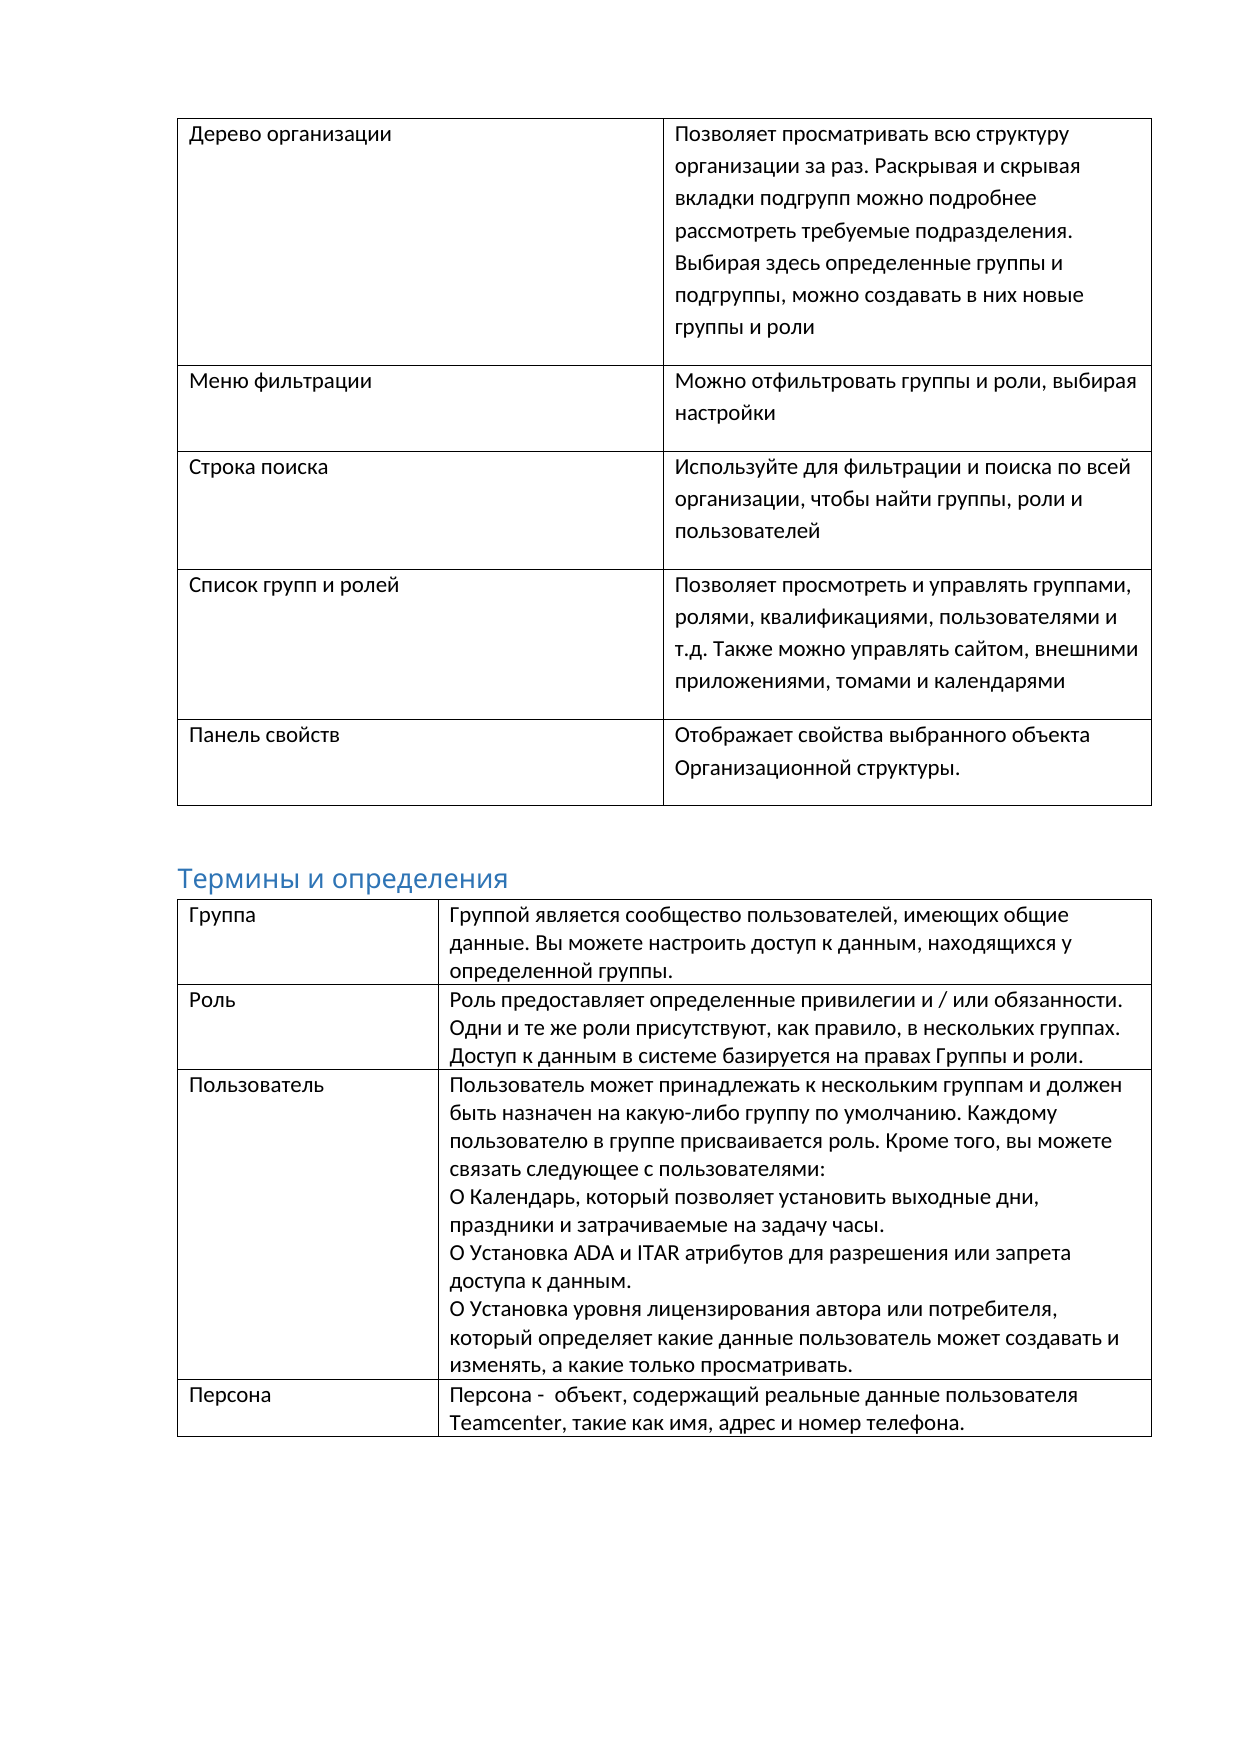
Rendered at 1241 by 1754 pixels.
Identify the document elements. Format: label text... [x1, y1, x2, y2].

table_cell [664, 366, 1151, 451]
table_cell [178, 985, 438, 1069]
subtitle Термины и определения [177, 859, 1152, 896]
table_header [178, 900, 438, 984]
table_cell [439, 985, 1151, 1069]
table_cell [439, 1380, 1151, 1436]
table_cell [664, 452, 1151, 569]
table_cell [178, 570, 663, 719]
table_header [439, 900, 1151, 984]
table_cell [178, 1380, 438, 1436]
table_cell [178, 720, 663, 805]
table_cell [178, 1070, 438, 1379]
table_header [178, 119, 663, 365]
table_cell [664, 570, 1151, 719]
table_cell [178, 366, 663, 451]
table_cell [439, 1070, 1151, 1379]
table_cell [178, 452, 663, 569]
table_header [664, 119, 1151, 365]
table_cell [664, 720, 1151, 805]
